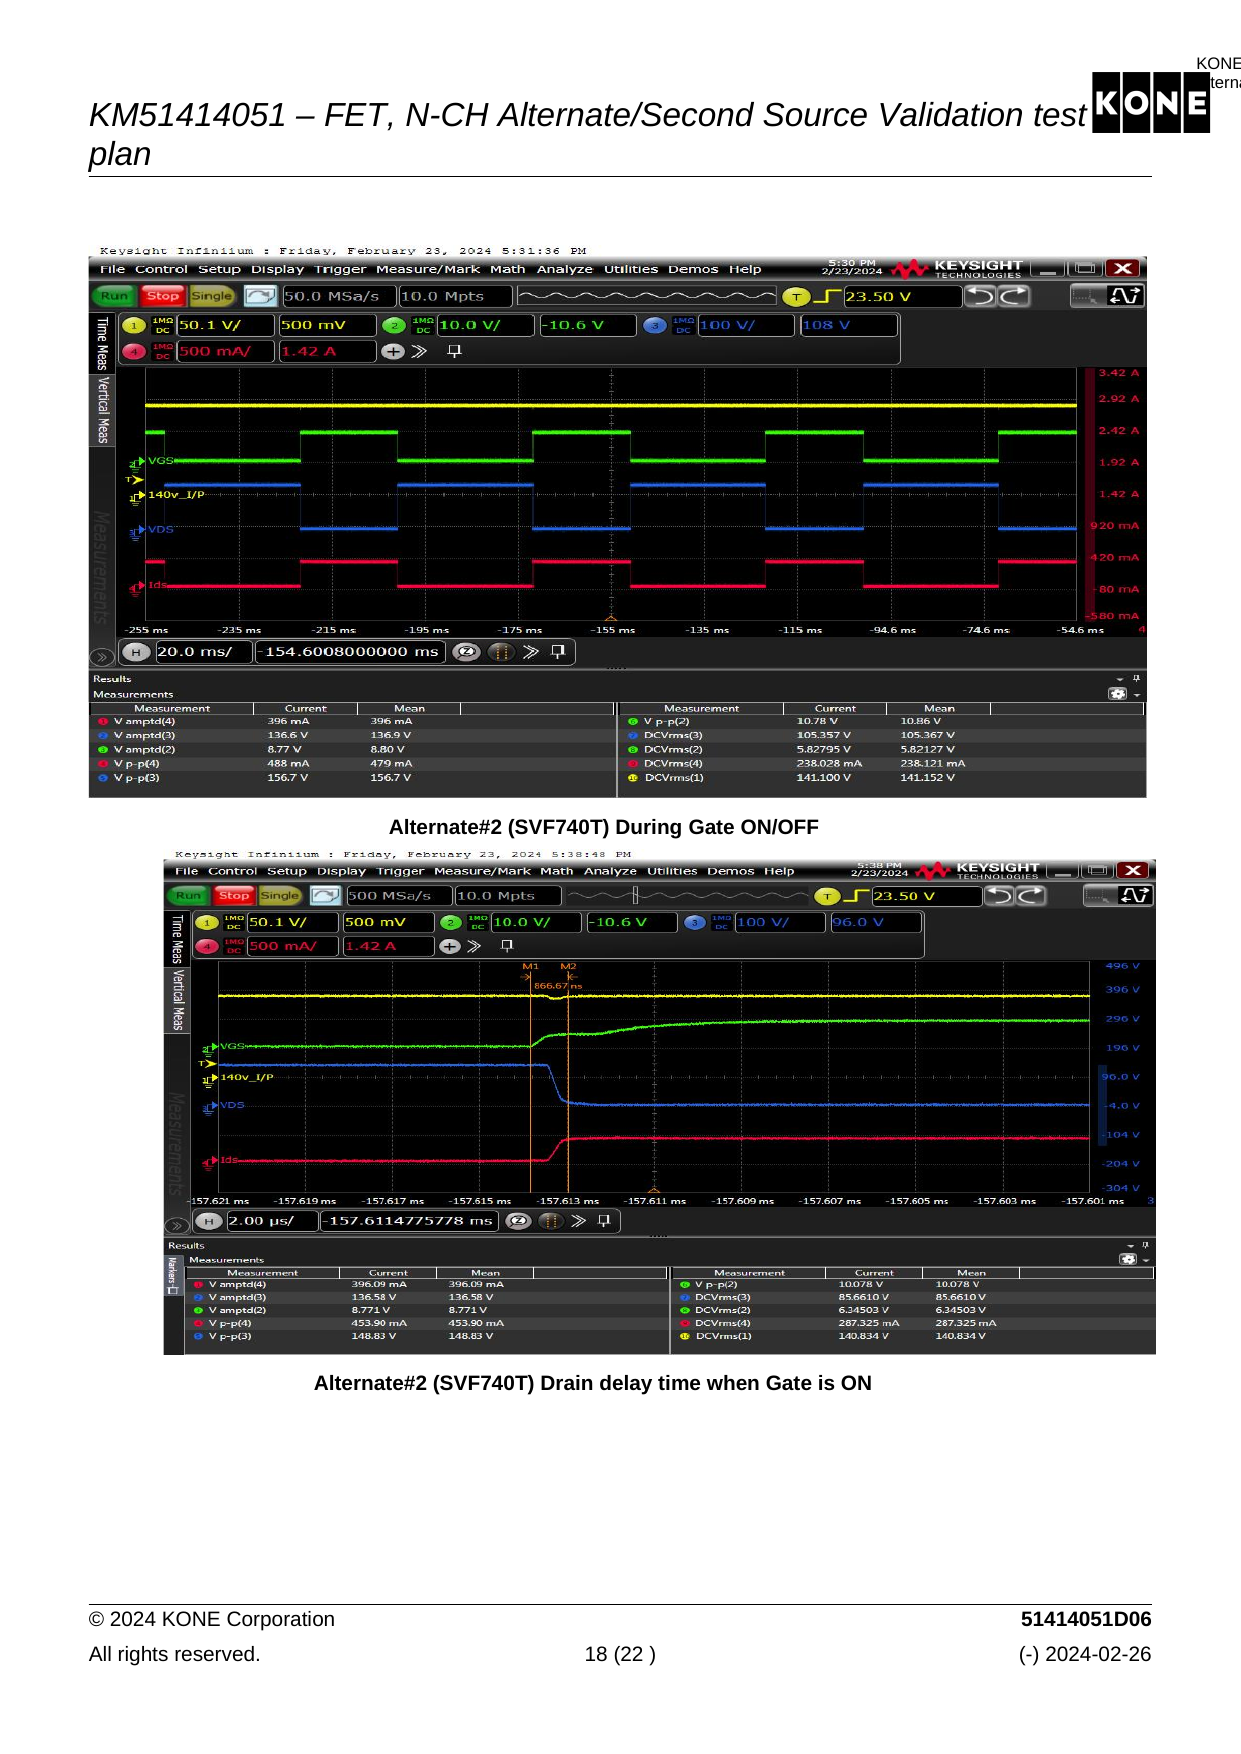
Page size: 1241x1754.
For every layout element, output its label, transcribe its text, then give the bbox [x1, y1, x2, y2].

text Alternate#2 (SVF740T) During Gate ON/OFF [313, 815, 1152, 839]
text Alternate#2 (SVF740T) Drain delay time when Gate is ON [252, 1371, 1152, 1395]
picture [163, 849, 1165, 1361]
picture [88, 245, 1158, 805]
picture [1092, 72, 1211, 133]
